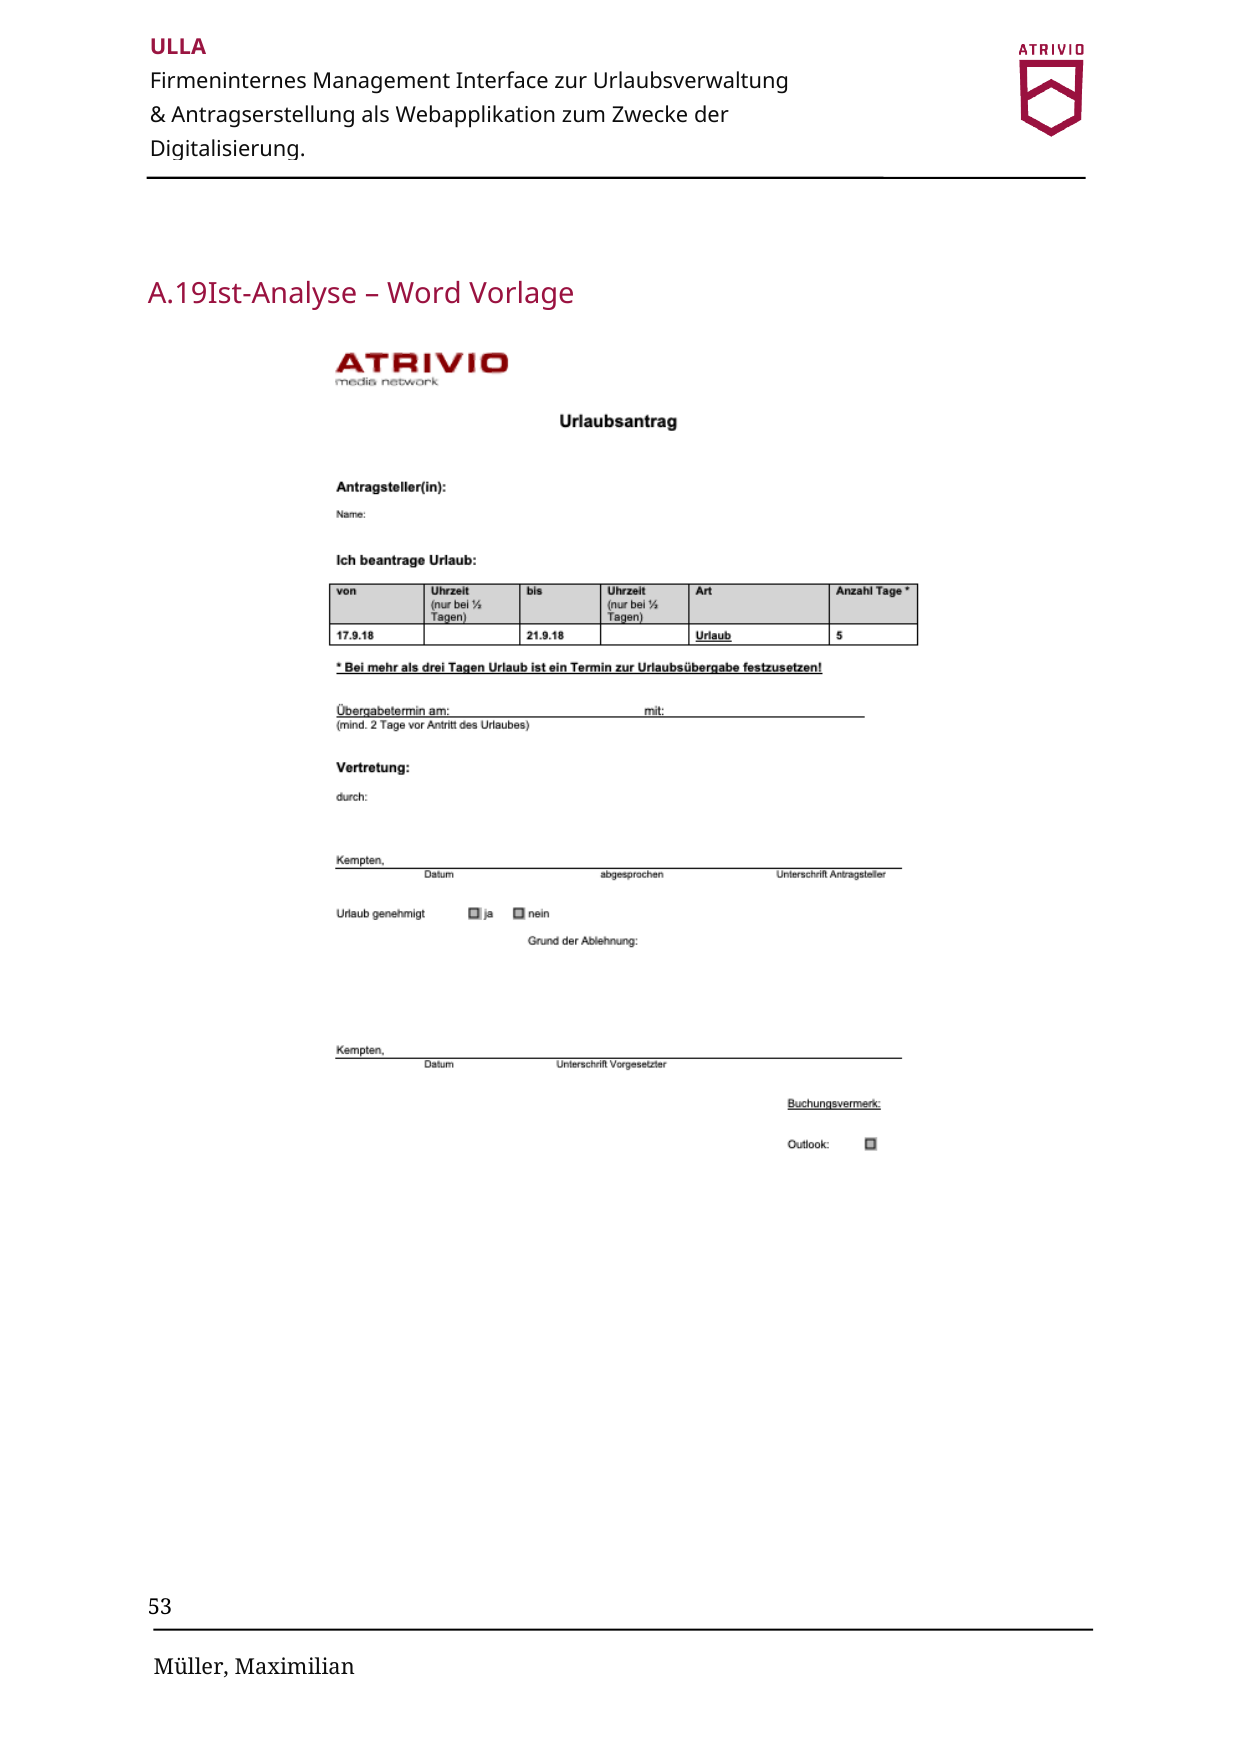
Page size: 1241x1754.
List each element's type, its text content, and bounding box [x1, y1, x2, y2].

subtitle A.19 Ist-Analyse – Word Vorlage [148, 272, 1093, 312]
picture [267, 318, 973, 1239]
picture [1008, 33, 1094, 147]
